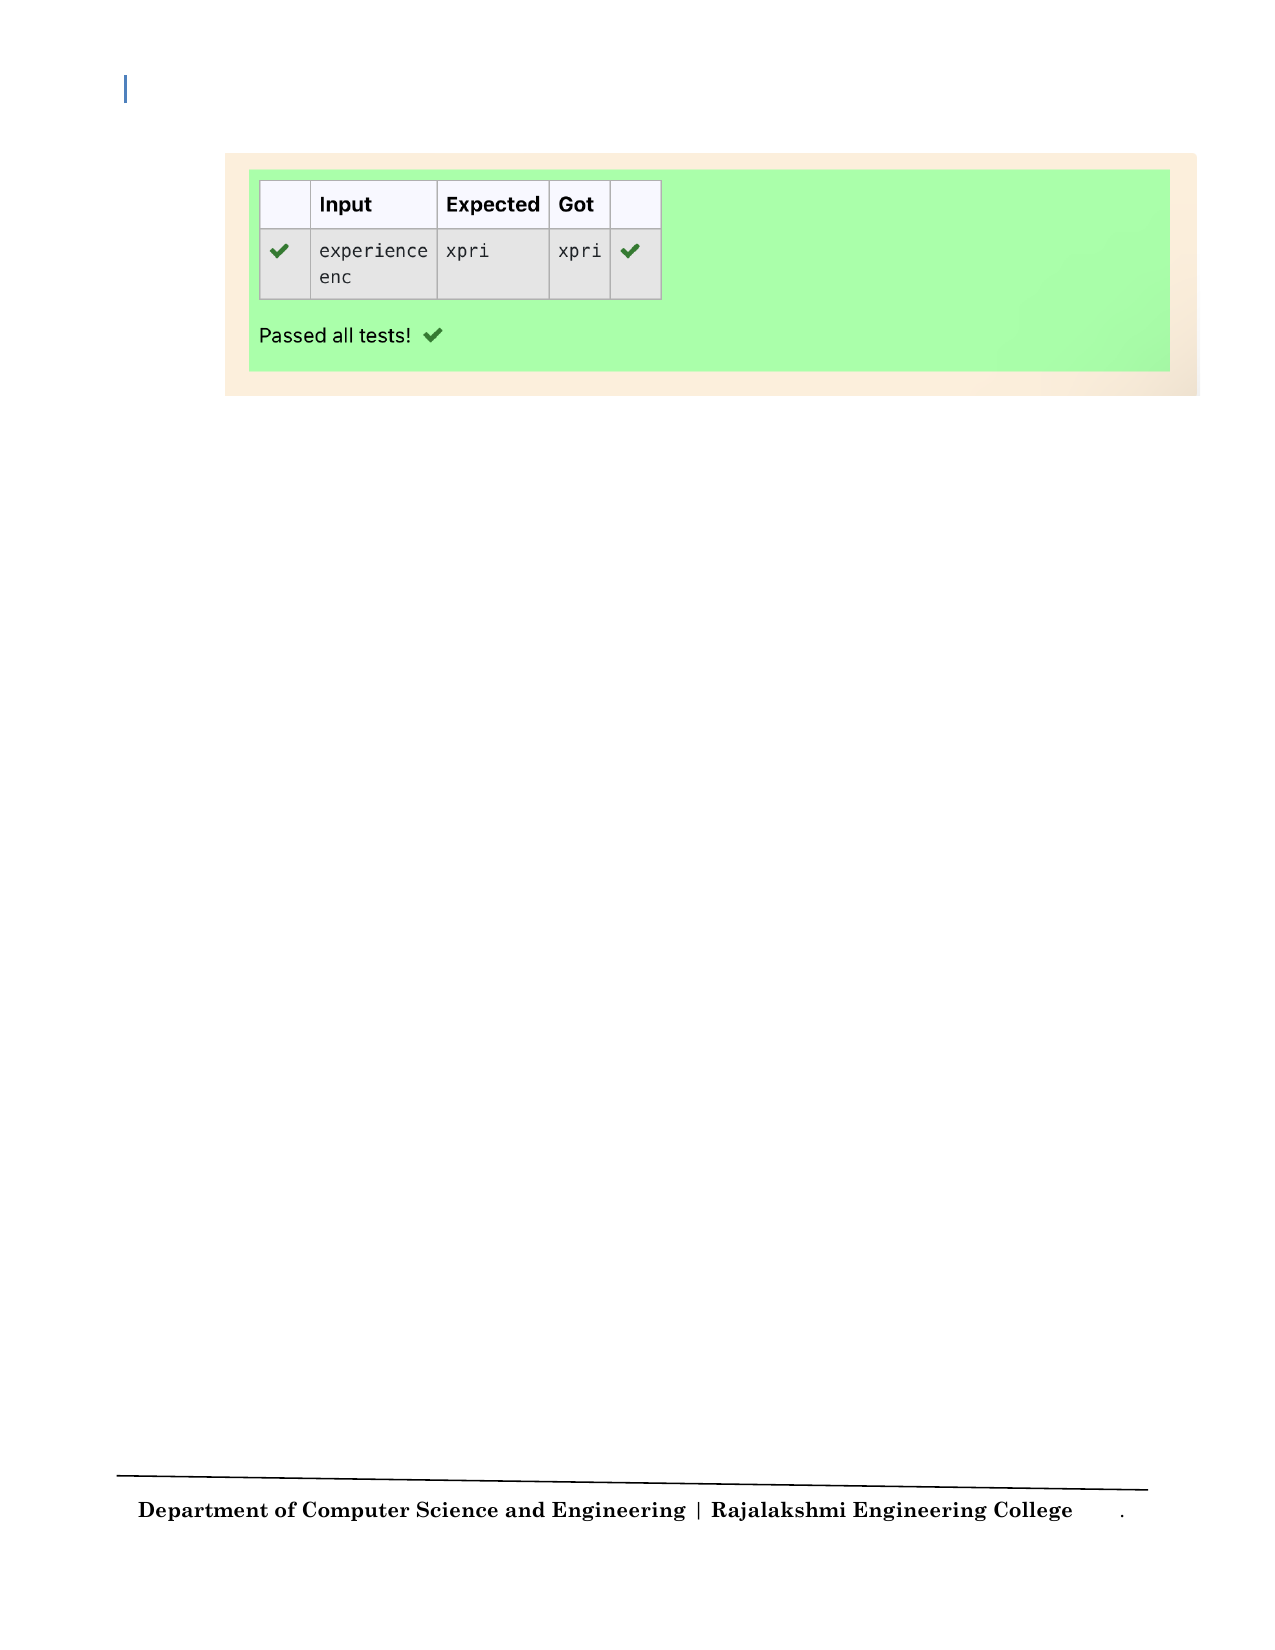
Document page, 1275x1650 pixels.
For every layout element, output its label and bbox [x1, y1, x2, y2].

picture [225, 150, 1200, 396]
